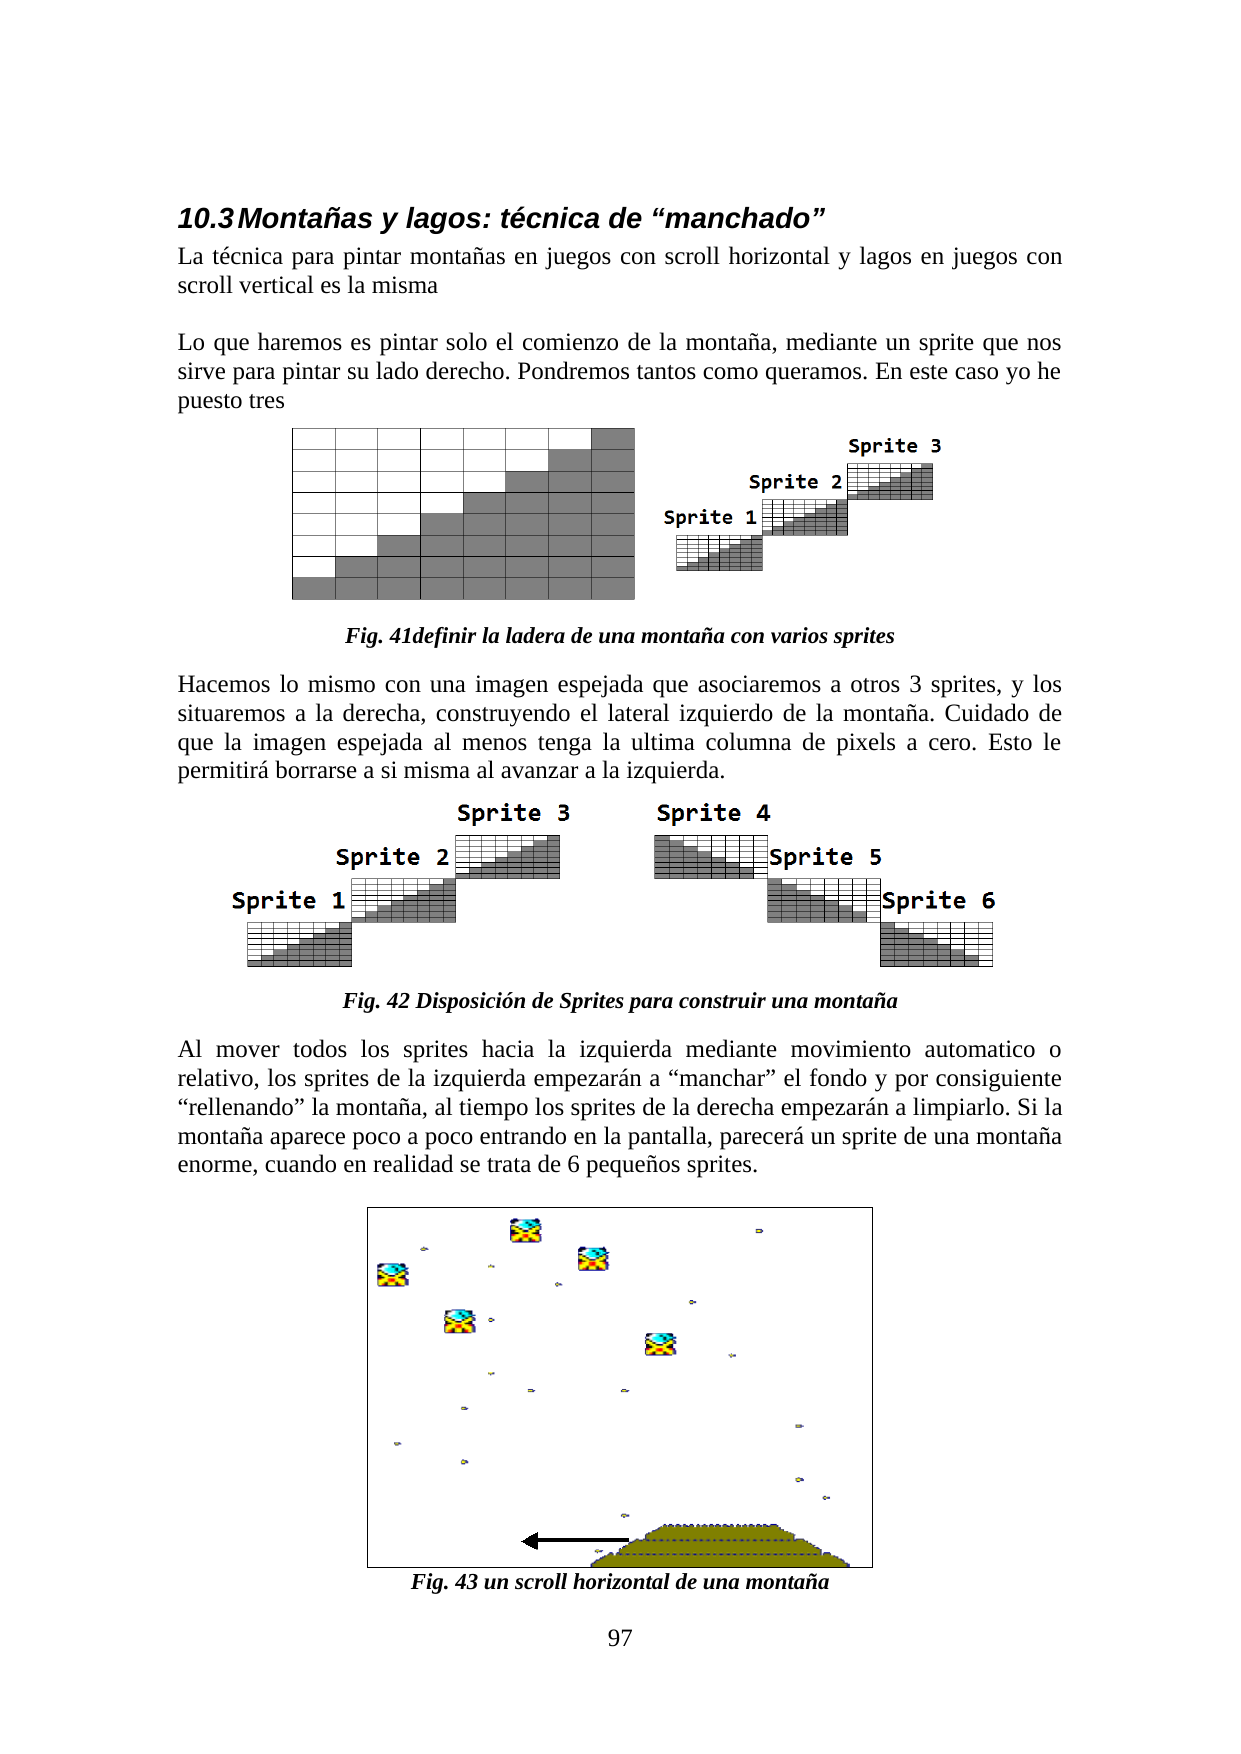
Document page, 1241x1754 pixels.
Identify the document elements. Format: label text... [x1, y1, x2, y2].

text Al mover todos los sprites hacia la izquierda mediante movimiento automatico o relativo, los sprites de la izquierda empezarán a “manchar” el fondo y por consiguiente “rellenando” la montaña, al tiempo los sprites de la derecha empezarán a limpiarlo. Si la montaña aparece poco a poco entrando en la pantalla, parecerá un sprite de una montaña enorme, cuando en realidad se trata de 6 pequeños sprites. [177, 1034, 1063, 1178]
picture [268, 413, 972, 622]
subtitle Montañas y lagos: técnica de “manchado” [177, 201, 1063, 235]
text La técnica para pintar montañas en juegos con scroll horizontal y lagos en juegos con scroll vertical es la misma [177, 241, 1063, 299]
text Hacemos lo mismo con una imagen espejada que asociaremos a otros 3 sprites, y los situaremos a la derecha, construyendo el lateral izquierdo de la montaña. Cuidado de que la imagen espejada al menos tenga la ultima columna de pixels a cero. Esto le permitirá borrarse a si misma al avanzar a la izquierda. [177, 669, 1063, 784]
picture [207, 784, 1033, 988]
picture [368, 1208, 872, 1567]
text Lo que haremos es pintar solo el comienzo de la montaña, mediante un sprite que nos sirve para pintar su lado derecho. Pondremos tantos como queramos. En este caso yo he puesto tres [177, 327, 1063, 414]
